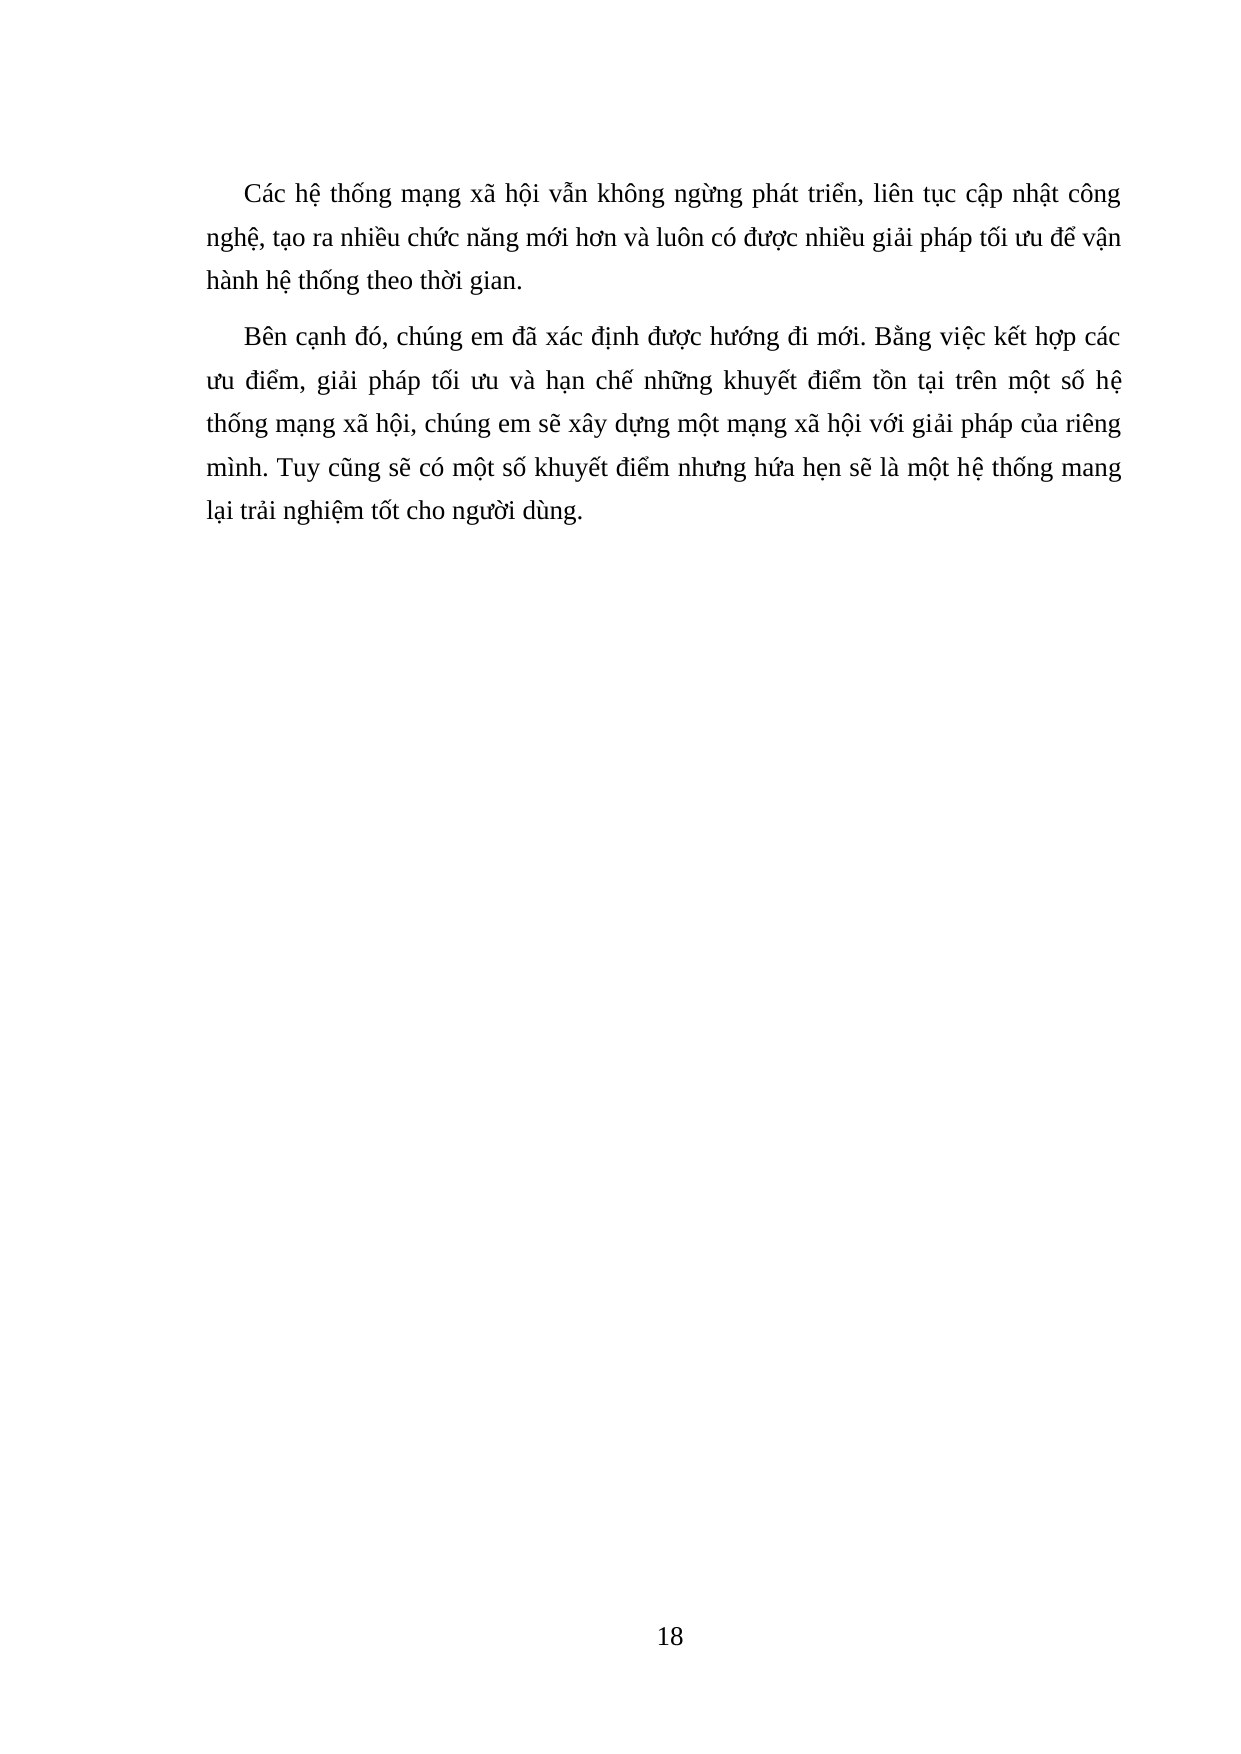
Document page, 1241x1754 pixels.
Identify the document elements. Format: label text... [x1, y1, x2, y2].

text Các hệ thống mạng xã hội vẫn không ngừng phát triển, liên tục cập nhật công nghệ, tạo ra nhiều chức năng mới hơn và luôn có được nhiều giải pháp tối ưu để vận hành hệ thống theo thời gian. [206, 177, 1122, 295]
text Bên cạnh đó, chúng em đã xác định được hướng đi mới. Bằng việc kết hợp các ưu điểm, giải pháp tối ưu và hạn chế những khuyết điểm tồn tại trên một số hệ thống mạng xã hội, chúng em sẽ xây dựng một mạng xã hội với giải pháp của riêng mình. Tuy cũng sẽ có một số khuyết điểm nhưng hứa hẹn sẽ là một hệ thống mang lại trải nghiệm tốt cho người dùng. [206, 320, 1122, 526]
